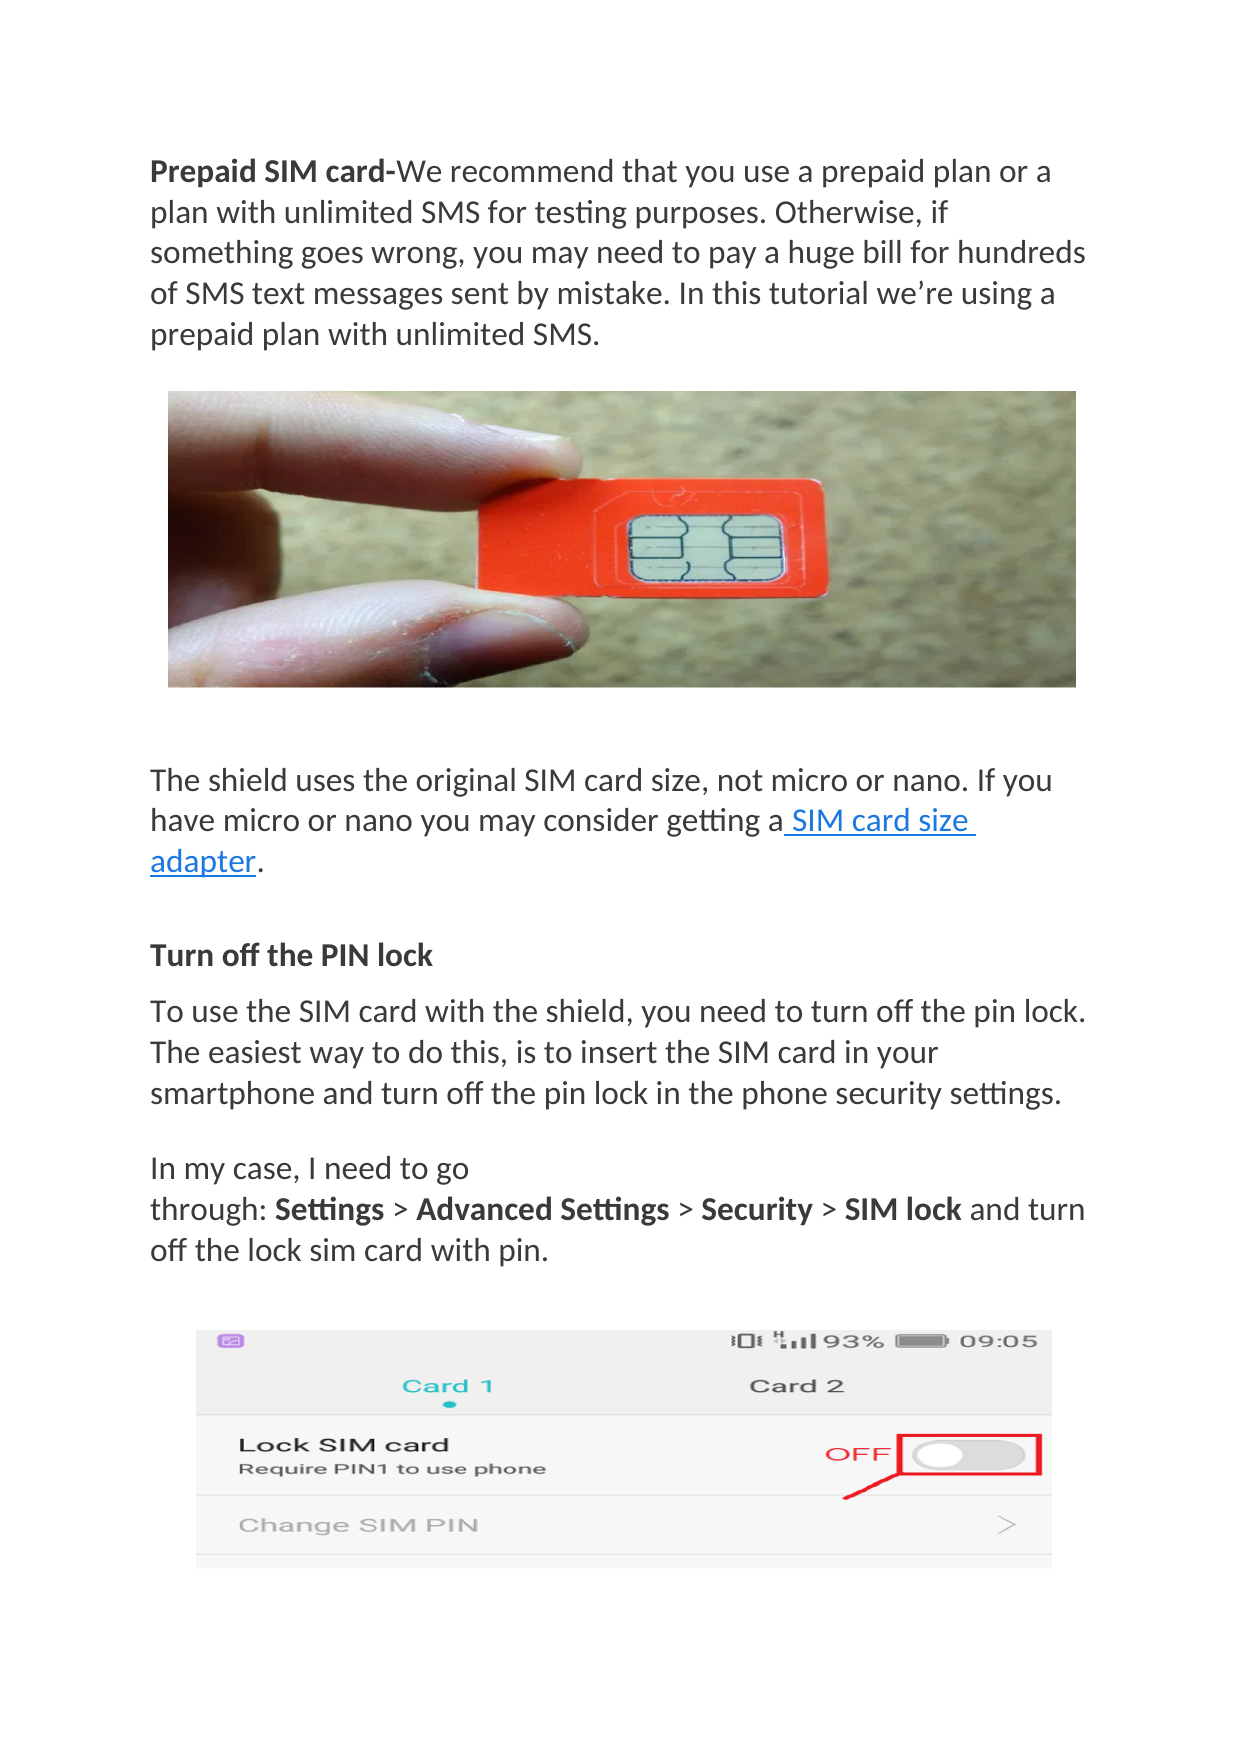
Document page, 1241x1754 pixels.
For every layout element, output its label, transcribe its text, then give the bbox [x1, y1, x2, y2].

text In my case, I need to go through: Settings > Advanced Settings > Security > SIM lock and turn off the lock sim card with pin. [150, 1147, 1090, 1269]
text Prepaid SIM card-We recommend that you use a prepaid plan or a plan with unlimited SMS for testing purposes. Otherwise, if something goes wrong, you may need to pay a huge bill for hundreds of SMS text messages sent by mistake. In this tutorial we’re using a prepaid plan with unlimited SMS. [601, 150, 1090, 354]
picture [150, 388, 1091, 692]
text The shield uses the original SIM card size, not micro or nano. If you have micro or nano you may consider getting a SIM card size adapter. [150, 758, 1090, 881]
subtitle Turn off the PIN lock [150, 934, 1090, 974]
text To use the SIM card with the shield, you need to turn off the pin lock. The easiest way to do this, is to insert the SIM card in your smartphone and turn off the pin lock in the phone security settings. [150, 990, 1090, 1112]
picture [150, 1330, 1091, 1572]
